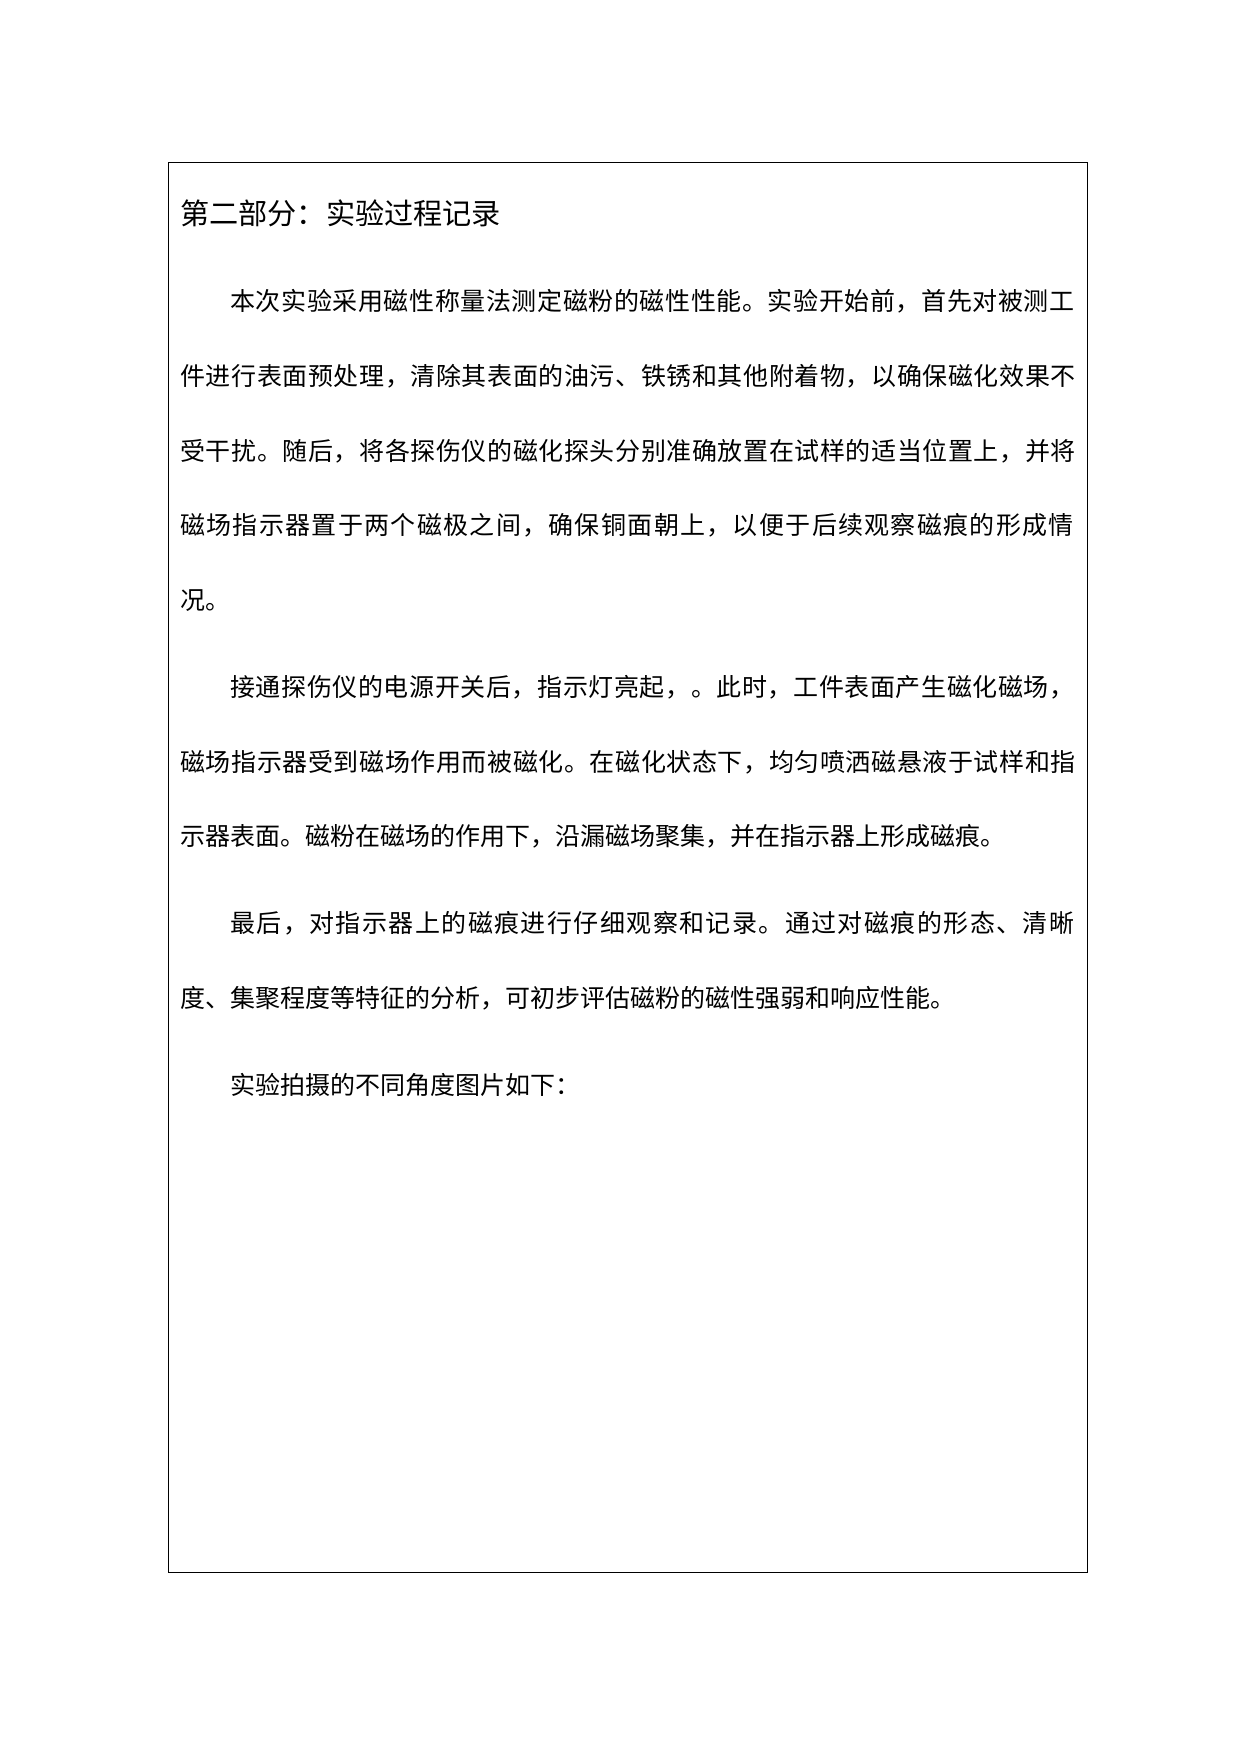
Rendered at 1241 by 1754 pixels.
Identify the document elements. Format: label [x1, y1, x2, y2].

table_cell [169, 163, 1087, 1572]
